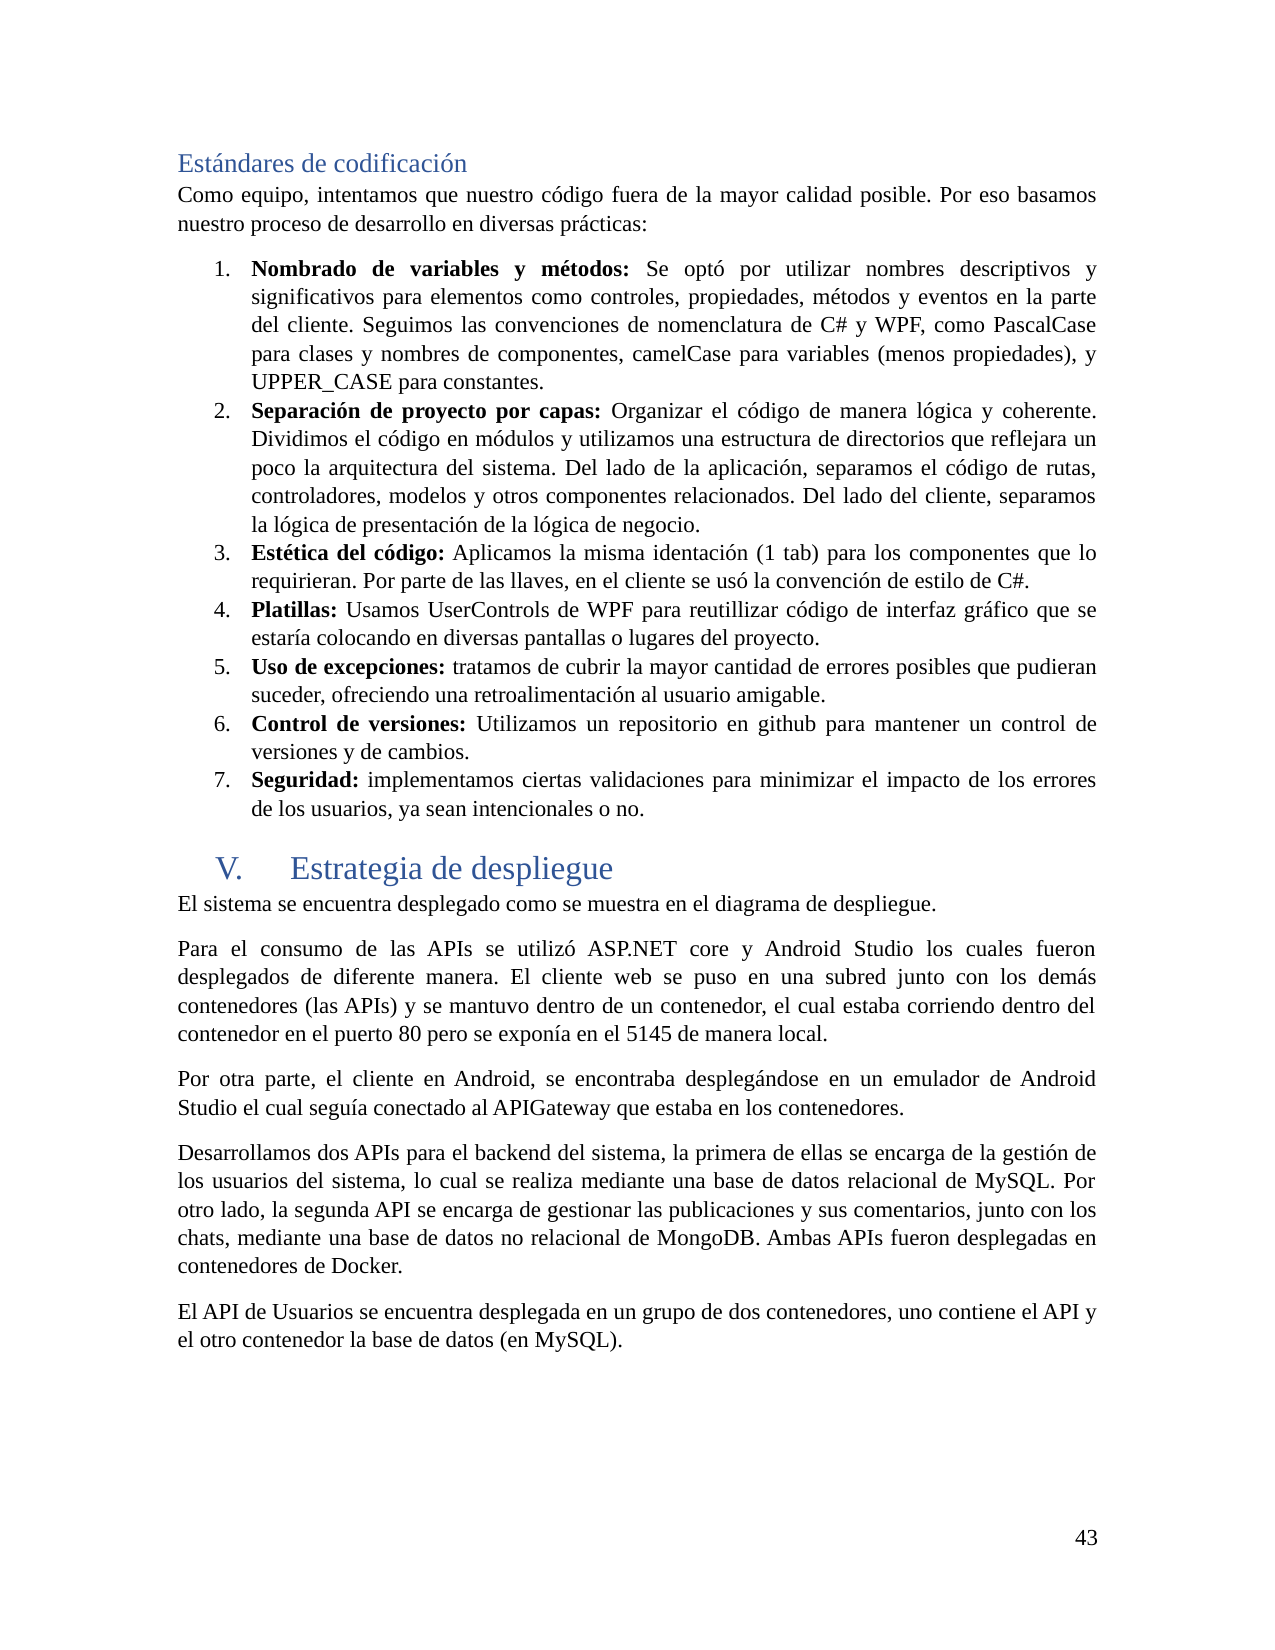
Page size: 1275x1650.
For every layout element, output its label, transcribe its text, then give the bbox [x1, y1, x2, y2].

list Control de versiones: Utilizamos un repositorio en github para mantener un control de versiones y de cambios. [213, 710, 1098, 764]
text El sistema se encuentra desplegado como se muestra en el diagrama de despliegue. [177, 890, 1098, 916]
subtitle Estrategia de despliegue [215, 848, 1098, 887]
list Uso de excepciones: tratamos de cubrir la mayor cantidad de errores posibles que pudieran suceder, ofreciendo una retroalimentación al usuario amigable. [213, 653, 1098, 708]
list Nombrado de variables y métodos: Se optó por utilizar nombres descriptivos y significativos para elementos como controles, propiedades, métodos y eventos en la parte del cliente. Seguimos las convenciones de nomenclatura de C# y WPF, como PascalCase para clases y nombres de componentes, camelCase para variables (menos propiedades), y UPPER_CASE para constantes. [213, 255, 1098, 395]
text Para el consumo de las APIs se utilizó ASP.NET core y Android Studio los cuales fueron desplegados de diferente manera. El cliente web se puso en una subred junto con los demás contenedores (las APIs) y se mantuvo dentro de un contenedor, el cual estaba corriendo dentro del contenedor en el puerto 80 pero se exponía en el 5145 de manera local. [177, 935, 1098, 1047]
subtitle Estándares de codificación [177, 148, 1098, 179]
text Por otra parte, el cliente en Android, se encontraba desplegándose en un emulador de Android Studio el cual seguía conectado al APIGateway que estaba en los contenedores. [177, 1065, 1098, 1120]
text Desarrollamos dos APIs para el backend del sistema, la primera de ellas se encarga de la gestión de los usuarios del sistema, lo cual se realiza mediante una base de datos relacional de MySQL. Por otro lado, la segunda API se encarga de gestionar las publicaciones y sus comentarios, junto con los chats, mediante una base de datos no relacional de MongoDB. Ambas APIs fueron desplegadas en contenedores de Docker. [177, 1139, 1098, 1279]
text El API de Usuarios se encuentra desplegada en un grupo de dos contenedores, uno contiene el API y el otro contenedor la base de datos (en MySQL). [177, 1298, 1098, 1352]
list Seguridad: implementamos ciertas validaciones para minimizar el impacto de los errores de los usuarios, ya sean intencionales o no. [213, 767, 1098, 821]
list Estética del código: Aplicamos la misma identación (1 tab) para los componentes que lo requirieran. Por parte de las llaves, en el cliente se usó la convención de estilo de C#. [213, 539, 1098, 594]
text Como equipo, intentamos que nuestro código fuera de la mayor calidad posible. Por eso basamos nuestro proceso de desarrollo en diversas prácticas: [177, 181, 1098, 236]
list Platillas: Usamos UserControls de WPF para reutillizar código de interfaz gráfico que se estaría colocando en diversas pantallas o lugares del proyecto. [213, 596, 1098, 651]
list Separación de proyecto por capas: Organizar el código de manera lógica y coherente. Dividimos el código en módulos y utilizamos una estructura de directorios que reflejara un poco la arquitectura del sistema. Del lado de la aplicación, separamos el código de rutas, controladores, modelos y otros componentes relacionados. Del lado del cliente, separamos la lógica de presentación de la lógica de negocio. [213, 397, 1098, 537]
